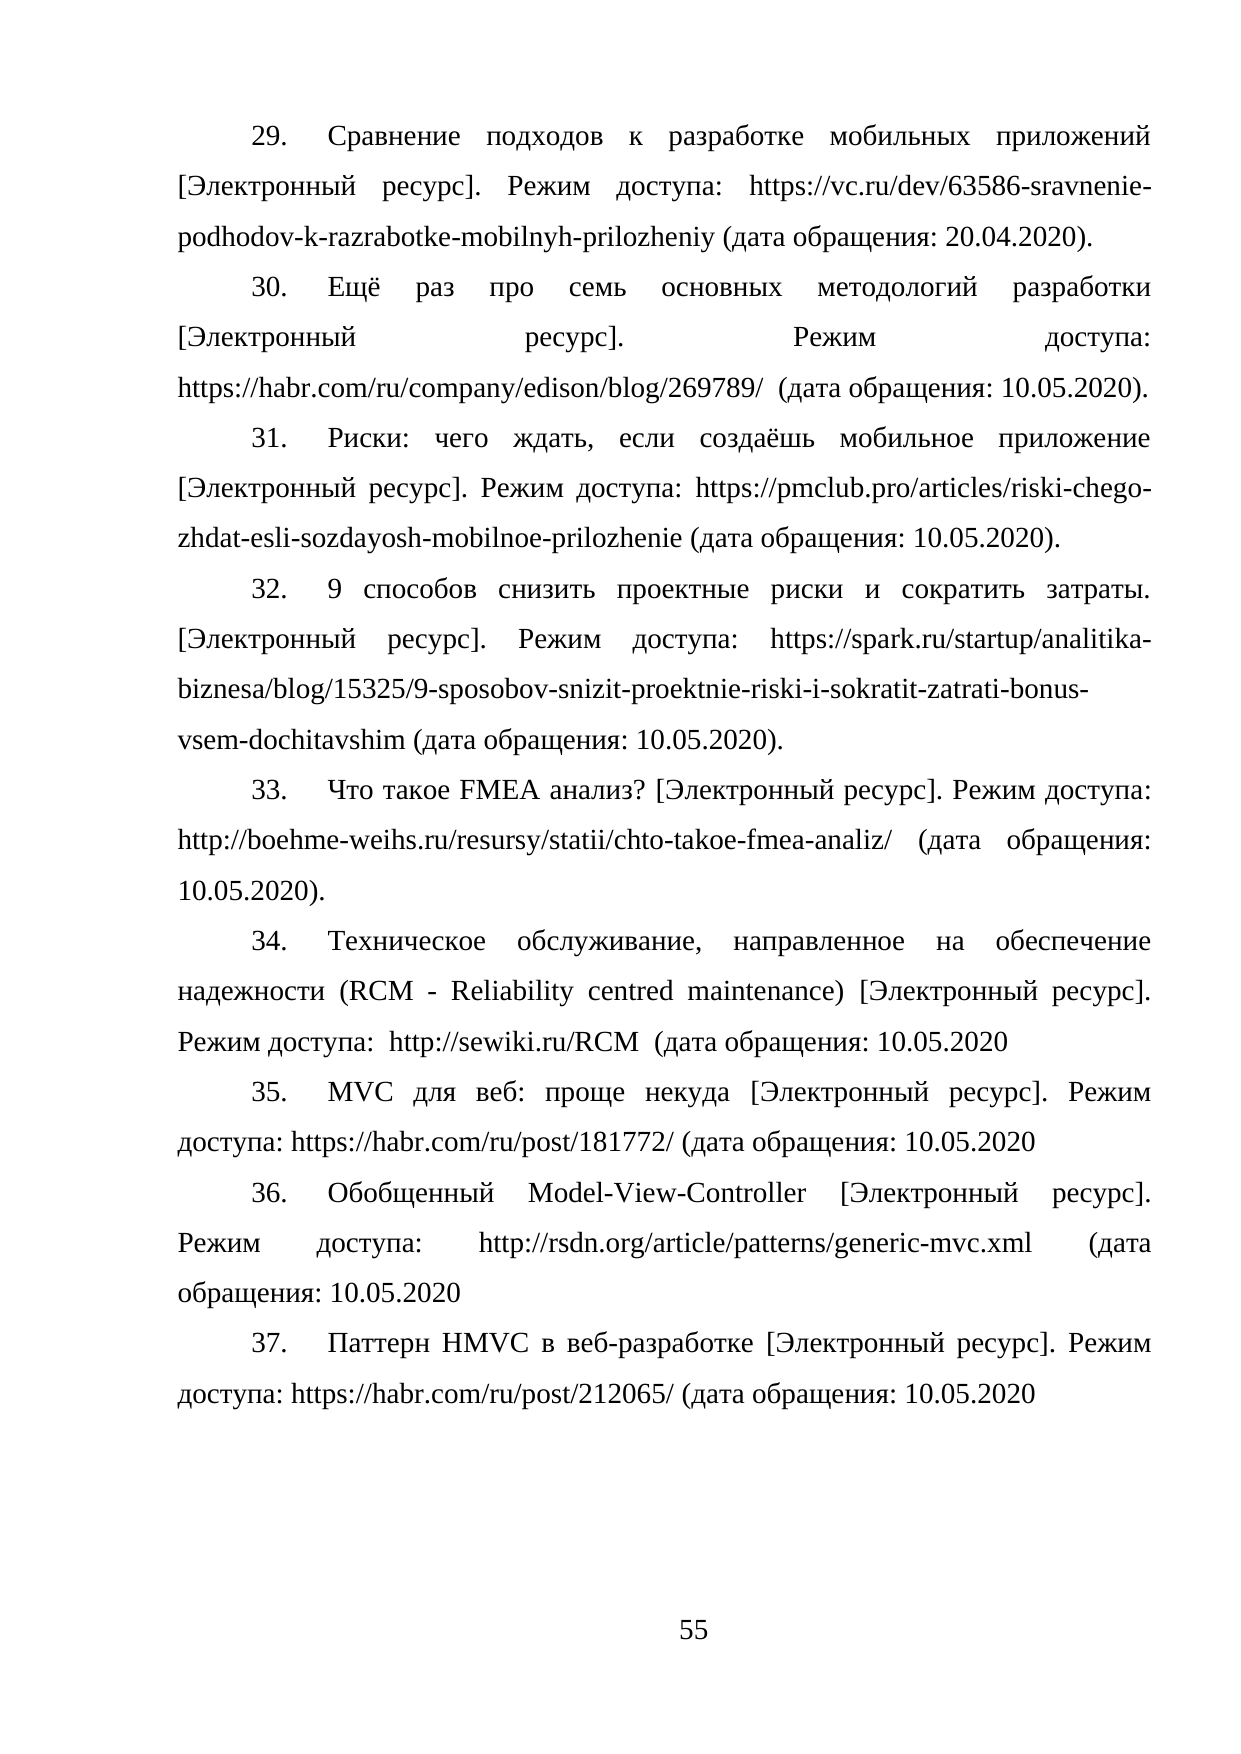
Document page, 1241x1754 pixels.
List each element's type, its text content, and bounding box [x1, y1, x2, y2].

list Сравнение подходов к разработке мобильных приложений [Электронный ресурс]. Режим доступа: https://vc.ru/dev/63586-sravnenie-podhodov-k-razrabotke-mobilnyh-prilozheniy (дата обращения: 20.04.2020). [177, 118, 1152, 252]
list Техническое обслуживание, направленное на обеспечение надежности (RCM - Reliability centred maintenance) [Электронный ресурс]. Режим доступа: http://sewiki.ru/RCM (дата обращения: 10.05.2020 [177, 923, 1152, 1057]
list Паттерн HMVC в веб-разработке [Электронный ресурс]. Режим доступа: https://habr.com/ru/post/212065/ (дата обращения: 10.05.2020 [177, 1326, 1152, 1409]
list Ещё раз про семь основных методологий разработки [Электронный ресурс]. Режим доступа: https://habr.com/ru/company/edison/blog/269789/ (дата обращения: 10.05.2020). [177, 269, 1152, 403]
list Обобщенный Model-View-Controller [Электронный ресурс]. Режим доступа: http://rsdn.org/article/patterns/generic-mvc.xml (дата обращения: 10.05.2020 [177, 1175, 1152, 1309]
list Что такое FMEA анализ? [Электронный ресурс]. Режим доступа: http://boehme-weihs.ru/resursy/statii/chto-takoe-fmea-analiz/ (дата обращения: 10.05.2020). [177, 772, 1152, 906]
list 9 способов снизить проектные риски и сократить затраты. [Электронный ресурс]. Режим доступа: https://spark.ru/startup/analitika-biznesa/blog/15325/9-sposobov-snizit-proektnie-riski-i-sokratit-zatrati-bonus-vsem-dochitavshim (дата обращения: 10.05.2020). [177, 571, 1152, 755]
list MVC для веб: проще некуда [Электронный ресурс]. Режим доступа: https://habr.com/ru/post/181772/ (дата обращения: 10.05.2020 [177, 1074, 1152, 1158]
list Риски: чего ждать, если создаёшь мобильное приложение [Электронный ресурс]. Режим доступа: https://pmclub.pro/articles/riski-chego-zhdat-esli-sozdayosh-mobilnoe-prilozhenie (дата обращения: 10.05.2020). [177, 420, 1152, 554]
